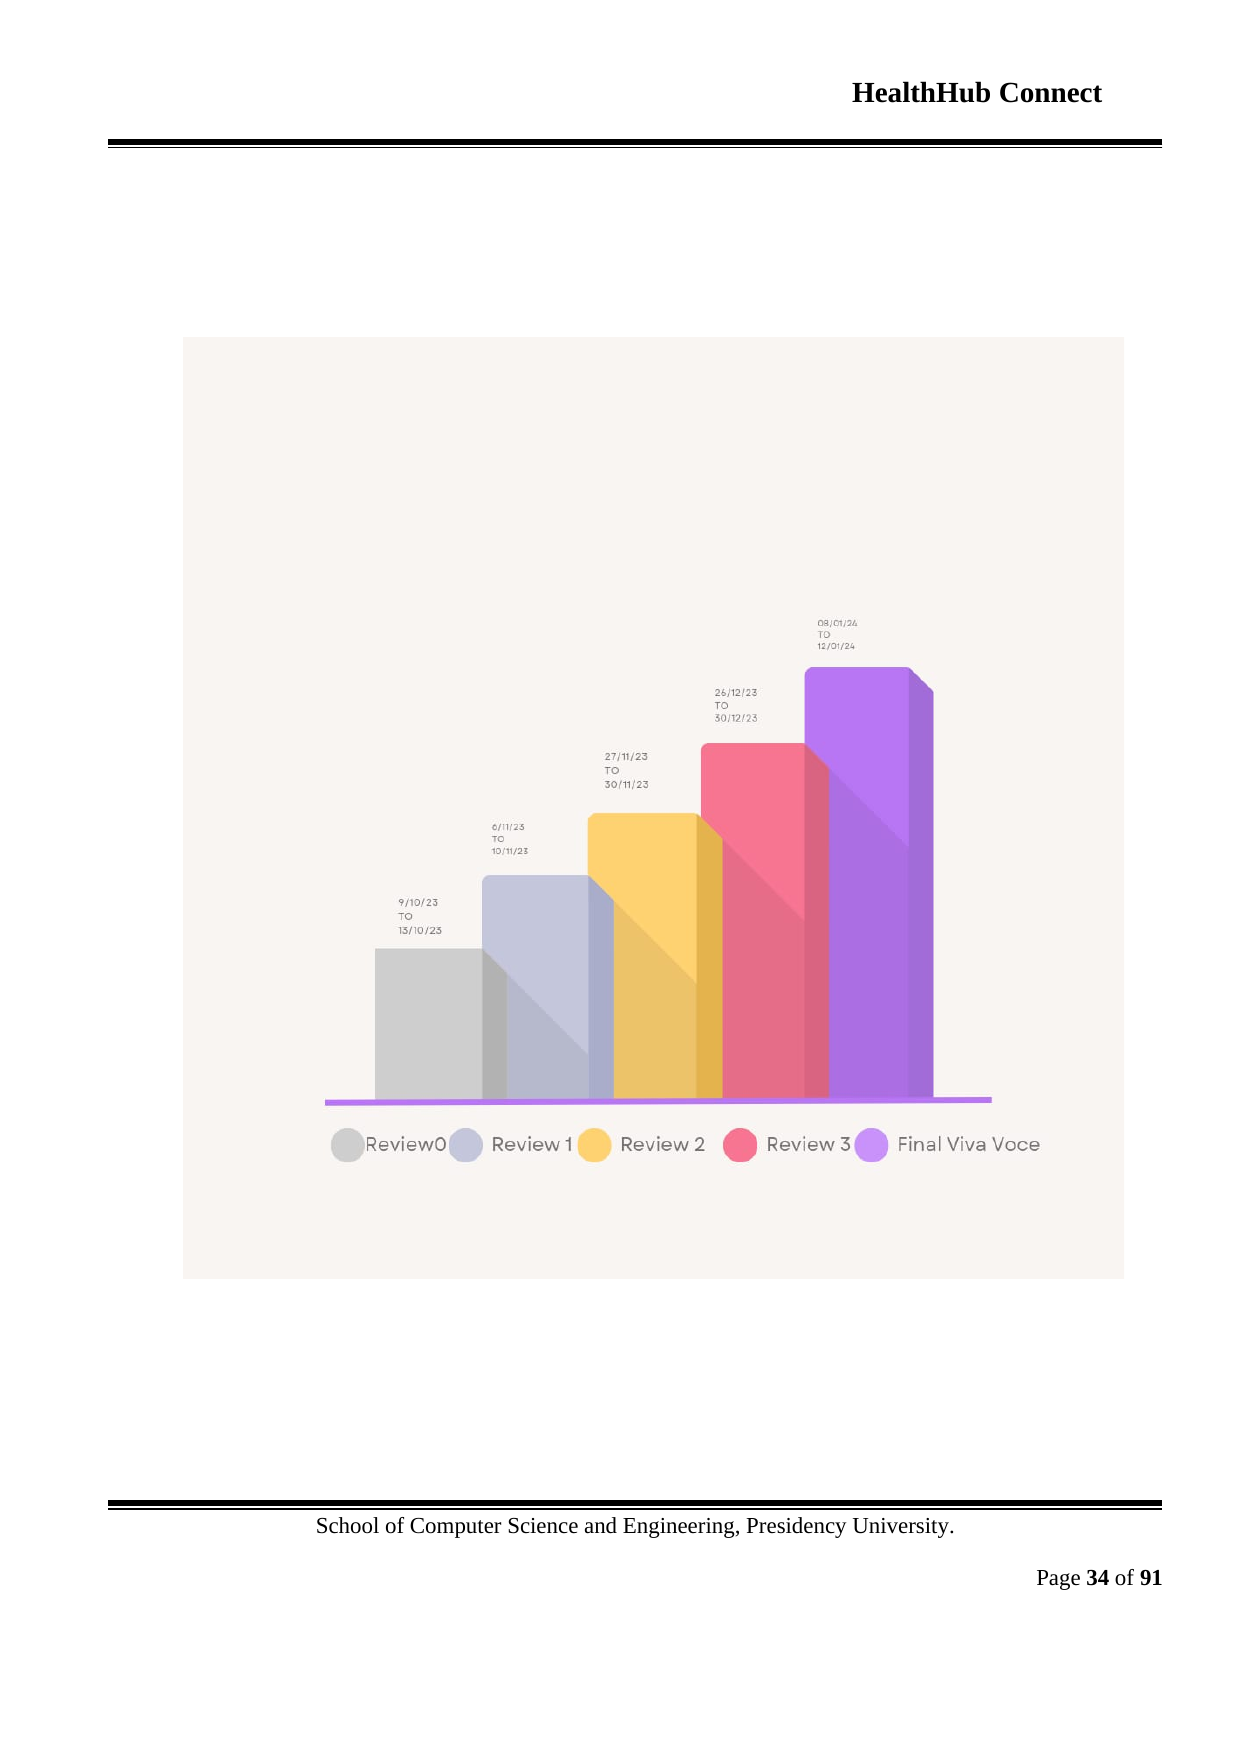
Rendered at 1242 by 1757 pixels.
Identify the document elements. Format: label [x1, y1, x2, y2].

picture [183, 337, 1125, 1279]
